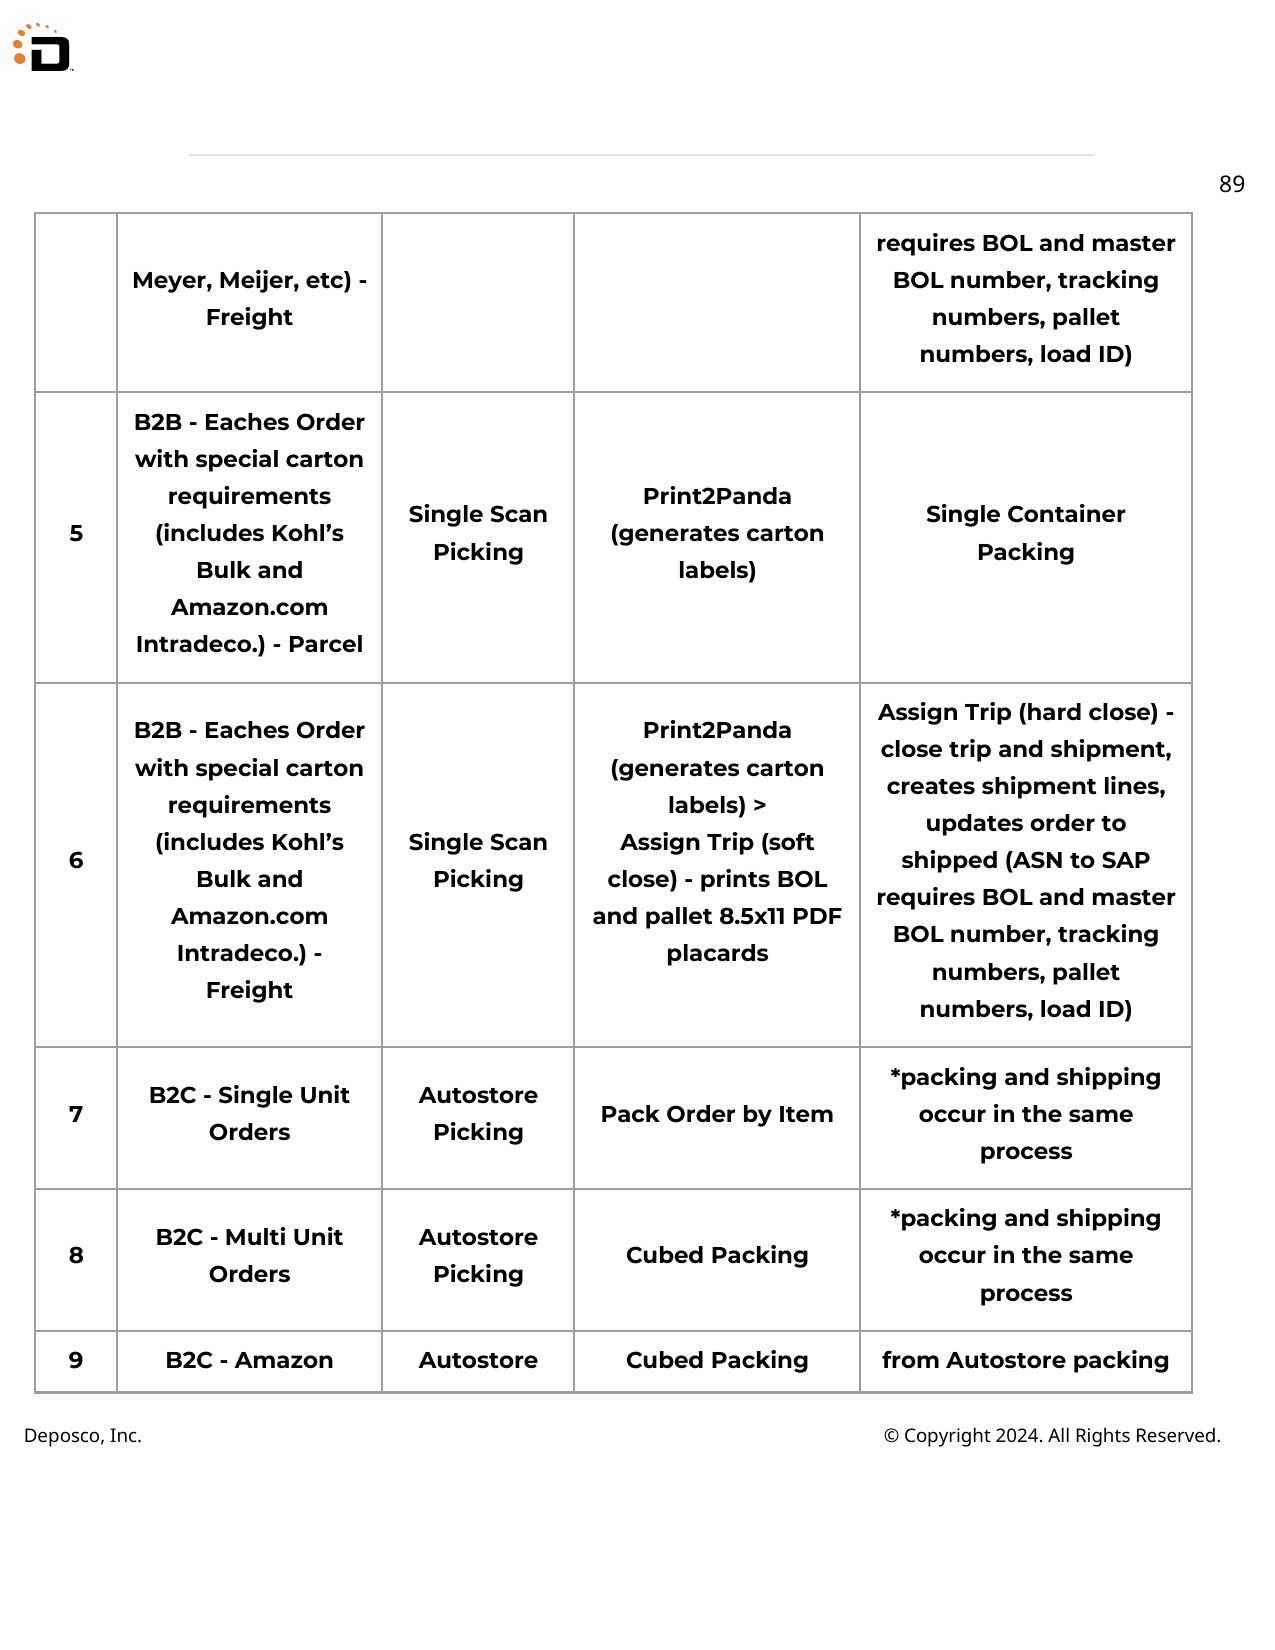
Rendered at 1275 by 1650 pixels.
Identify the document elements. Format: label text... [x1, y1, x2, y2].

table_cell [861, 214, 1191, 391]
table_cell B2C - Amazon Orders [118, 1332, 381, 1391]
table_cell Cubed Packing [575, 1190, 859, 1330]
table_cell B2B - Eaches Order with special carton requirements (includes Kohl’s Bulk and Amazon.com Intradeco.) - Freight [118, 684, 381, 1046]
table_cell 5 [36, 393, 116, 682]
picture [13, 23, 74, 71]
table_cell Print2Panda (generates carton labels) [575, 393, 859, 682]
table_cell Single Scan Picking [383, 393, 573, 682]
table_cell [575, 1332, 859, 1391]
table_cell *packing and shipping occur in the same process [861, 1190, 1191, 1330]
table_cell Autostore Picking [383, 1332, 573, 1391]
table_cell Pack Order by Item [575, 1048, 859, 1188]
table_cell 4 [36, 214, 116, 391]
table_cell Autostore Picking [383, 1048, 573, 1188]
table_cell B2C - Multi Unit Orders [118, 1190, 381, 1330]
table_cell Single Container Packing [861, 393, 1191, 682]
table_cell 9 [36, 1332, 116, 1391]
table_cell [118, 214, 381, 391]
table_cell 8 [36, 1190, 116, 1330]
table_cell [575, 214, 859, 391]
table_cell Autostore Picking [383, 1190, 573, 1330]
table_cell *packing and shipping occur in the same process [861, 1048, 1191, 1188]
table_cell 7 [36, 1048, 116, 1188]
table_cell B2B - Eaches Order with special carton requirements (includes Kohl’s Bulk and Amazon.com Intradeco.) - Parcel [118, 393, 381, 682]
table_cell 6 [36, 684, 116, 1046]
table_cell B2C - Single Unit Orders [118, 1048, 381, 1188]
table_cell Print2Panda (generates carton labels) > Assign Trip (soft close) - prints BOL and pallet 8.5x11 PDF placards [575, 684, 859, 1046]
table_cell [383, 214, 573, 391]
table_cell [861, 1332, 1191, 1391]
table_cell Single Scan Picking [383, 684, 573, 1046]
